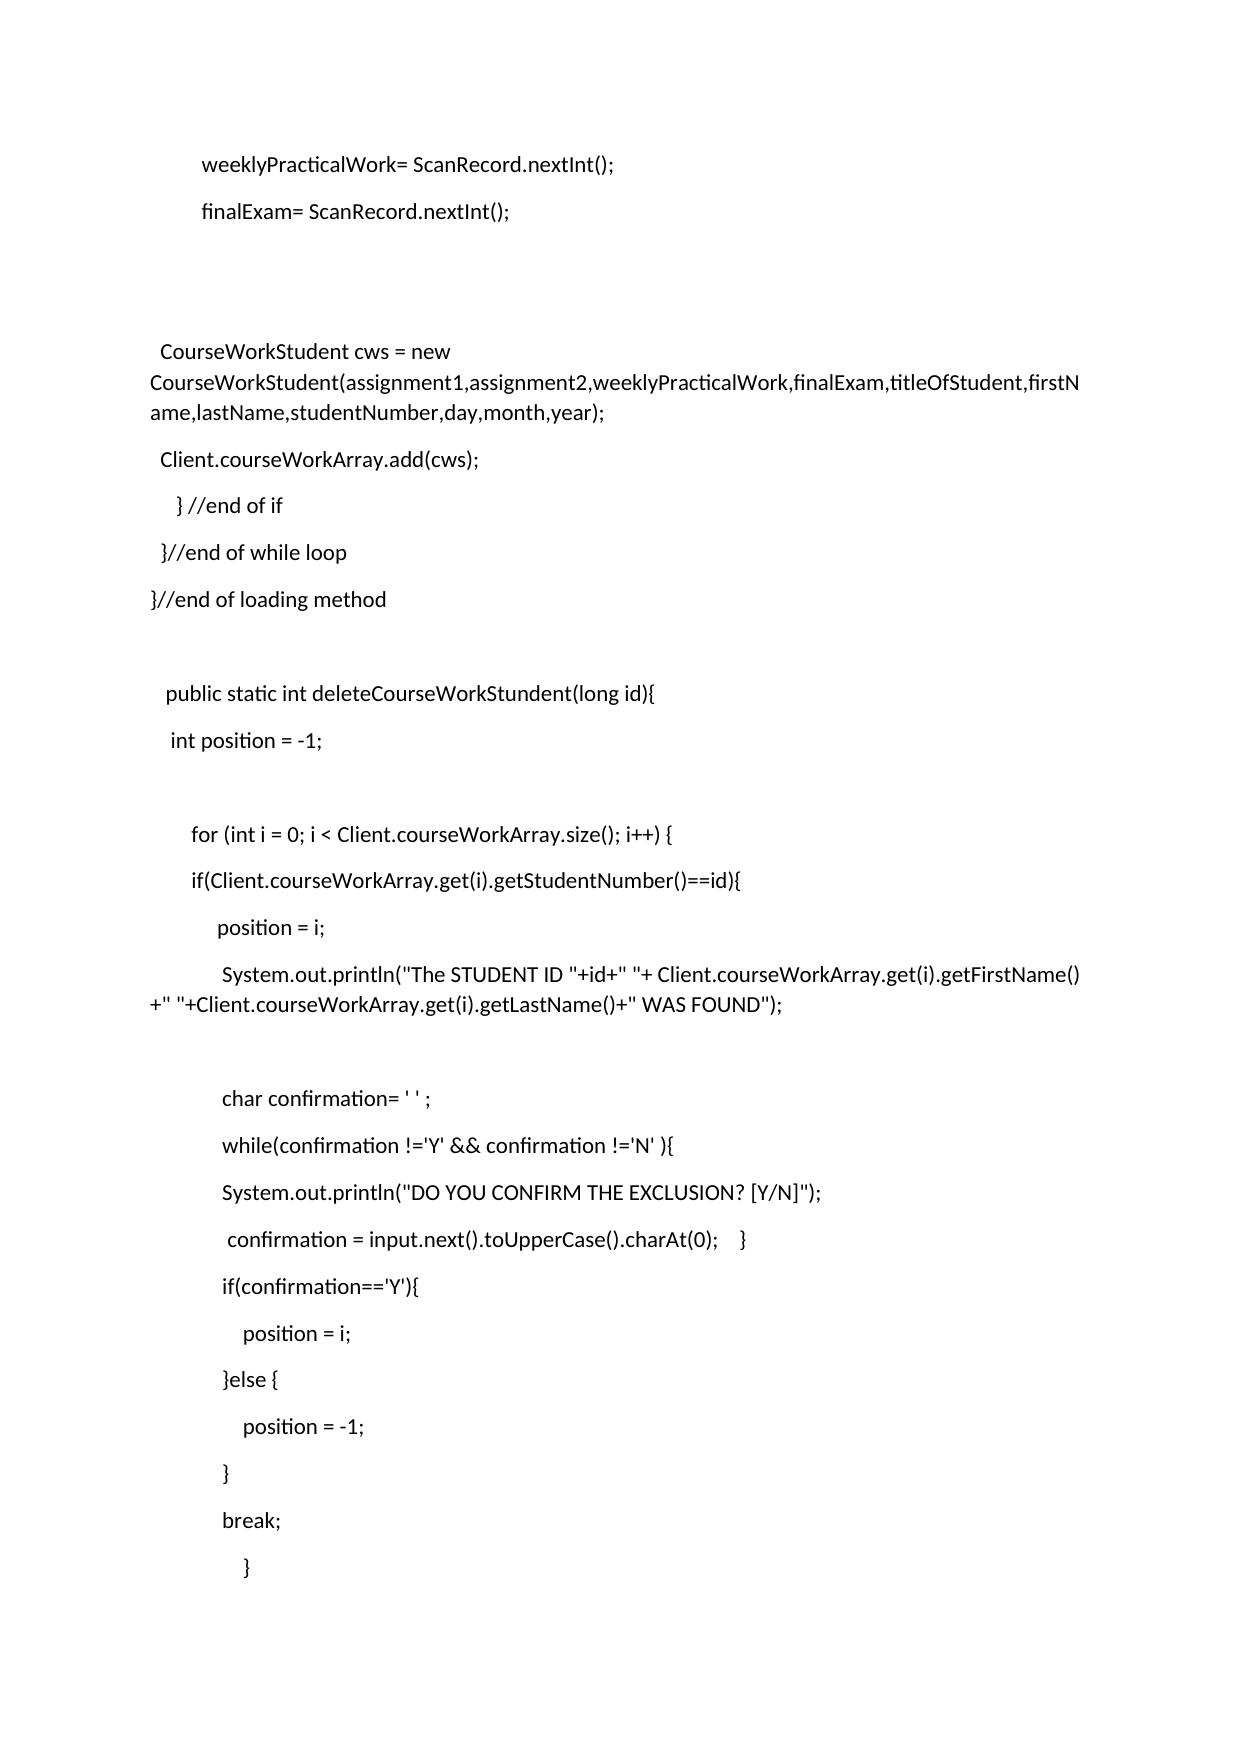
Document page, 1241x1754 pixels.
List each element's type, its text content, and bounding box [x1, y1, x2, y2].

text } //end of if [150, 492, 1090, 520]
text System.out.println("DO YOU CONFIRM THE EXCLUSION? [Y/N]"); [150, 1178, 1090, 1206]
text } [150, 1459, 1090, 1487]
text position = i; [150, 913, 1090, 942]
text while(confirmation !='Y' && confirmation !='N' ){ [150, 1131, 1090, 1159]
text }//end of loading method [150, 585, 1090, 613]
text confirmation = input.next().toUpperCase().charAt(0); } [150, 1225, 1090, 1253]
text }//end of while loop [150, 538, 1090, 567]
text char confirmation= ' ' ; [150, 1084, 1090, 1112]
text }else { [150, 1366, 1090, 1394]
text CourseWorkStudent cws = new CourseWorkStudent(assignment1,assignment2,weeklyPracticalWork,finalExam,titleOfStudent,firstName,lastName,studentNumber,day,month,year); [150, 337, 1090, 426]
text if(Client.courseWorkArray.get(i).getStudentNumber()==id){ [150, 867, 1090, 895]
text int position = -1; [150, 726, 1090, 754]
text break; [150, 1506, 1090, 1534]
text position = i; [150, 1319, 1090, 1347]
text public static int deleteCourseWorkStundent(long id){ [150, 679, 1090, 707]
text weeklyPracticalWork= ScanRecord.nextInt(); [150, 150, 1090, 178]
text position = -1; [150, 1412, 1090, 1441]
text Client.courseWorkArray.add(cws); [150, 445, 1090, 473]
text for (int i = 0; i < Client.courseWorkArray.size(); i++) { [150, 820, 1090, 848]
text finalExam= ScanRecord.nextInt(); [150, 197, 1090, 225]
text System.out.println("The STUDENT ID "+id+" "+ Client.courseWorkArray.get(i).getFirstName()+" "+Client.courseWorkArray.get(i).getLastName()+" WAS FOUND"); [150, 960, 1090, 1019]
text if(confirmation=='Y'){ [150, 1272, 1090, 1300]
text } [150, 1553, 1090, 1581]
